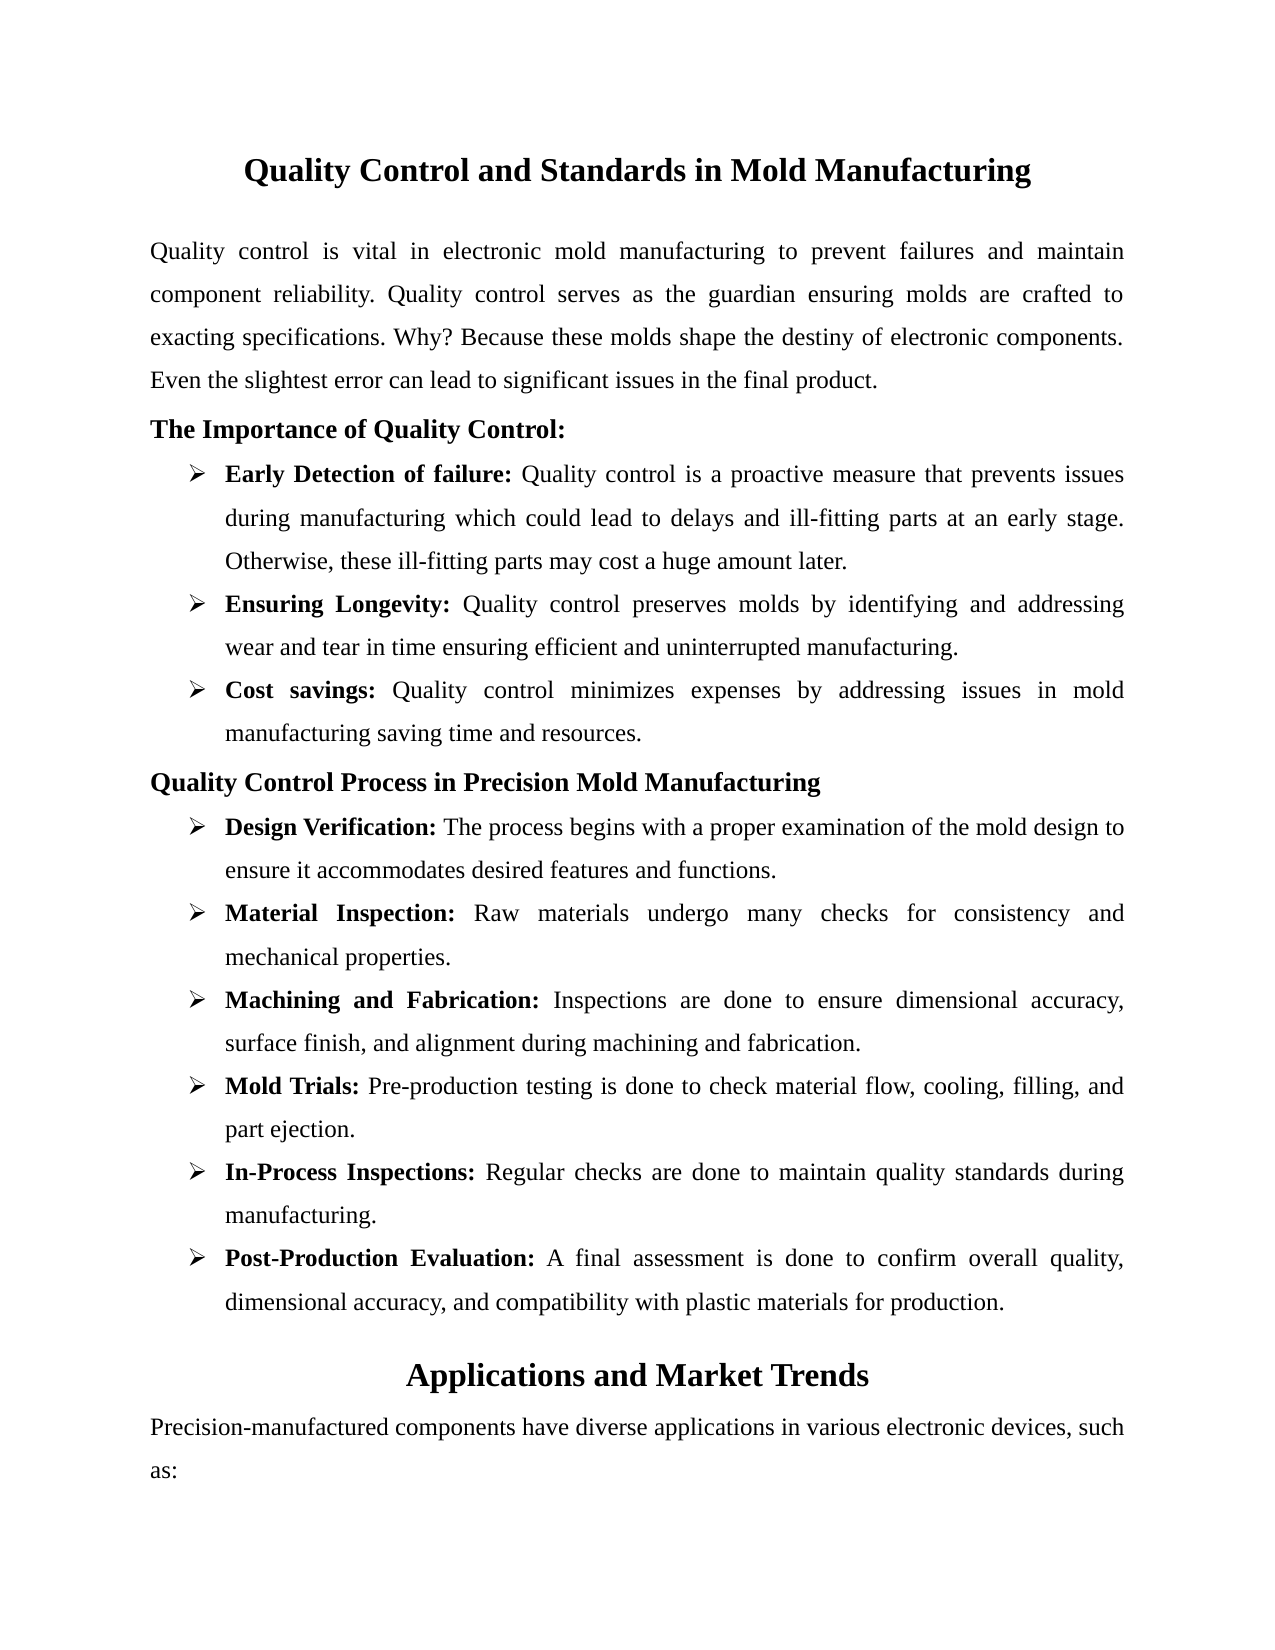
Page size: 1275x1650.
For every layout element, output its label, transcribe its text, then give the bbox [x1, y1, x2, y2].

text Quality control is vital in electronic mold manufacturing to prevent failures and maintain component reliability. Quality control serves as the guardian ensuring molds are crafted to exacting specifications. Why? Because these molds shape the destiny of electronic components. Even the slightest error can lead to significant issues in the final product. [150, 236, 1125, 394]
list Machining and Fabrication: Inspections are done to ensure dimensional accuracy, surface finish, and alignment during machining and fabrication. [187, 985, 1125, 1057]
subtitle Quality Control and Standards in Mold Manufacturing [150, 150, 1125, 188]
list Mold Trials: Pre-production testing is done to check material flow, cooling, filling, and part ejection. [187, 1071, 1125, 1143]
list Post-Production Evaluation: A final assessment is done to confirm overall quality, dimensional accuracy, and compatibility with plastic materials for production. [187, 1243, 1125, 1315]
subtitle The Importance of Quality Control: [150, 413, 1125, 444]
list Material Inspection: Raw materials undergo many checks for consistency and mechanical properties. [187, 898, 1125, 970]
subtitle Quality Control Process in Precision Mold Manufacturing [150, 766, 1125, 797]
text Precision-manufactured components have diverse applications in various electronic devices, such as: [150, 1412, 1125, 1484]
list Design Verification: The process begins with a proper examination of the mold design to ensure it accommodates desired features and functions. [187, 812, 1125, 884]
list Early Detection of failure: Quality control is a proactive measure that prevents issues during manufacturing which could lead to delays and ill-fitting parts at an early stage. Otherwise, these ill-fitting parts may cost a huge amount later. [187, 459, 1125, 574]
subtitle Applications and Market Trends [150, 1355, 1125, 1393]
list Ensuring Longevity: Quality control preserves molds by identifying and addressing wear and tear in time ensuring efficient and uninterrupted manufacturing. [187, 589, 1125, 661]
list In-Process Inspections: Regular checks are done to maintain quality standards during manufacturing. [187, 1157, 1125, 1229]
list Cost savings: Quality control minimizes expenses by addressing issues in mold manufacturing saving time and resources. [187, 675, 1125, 747]
